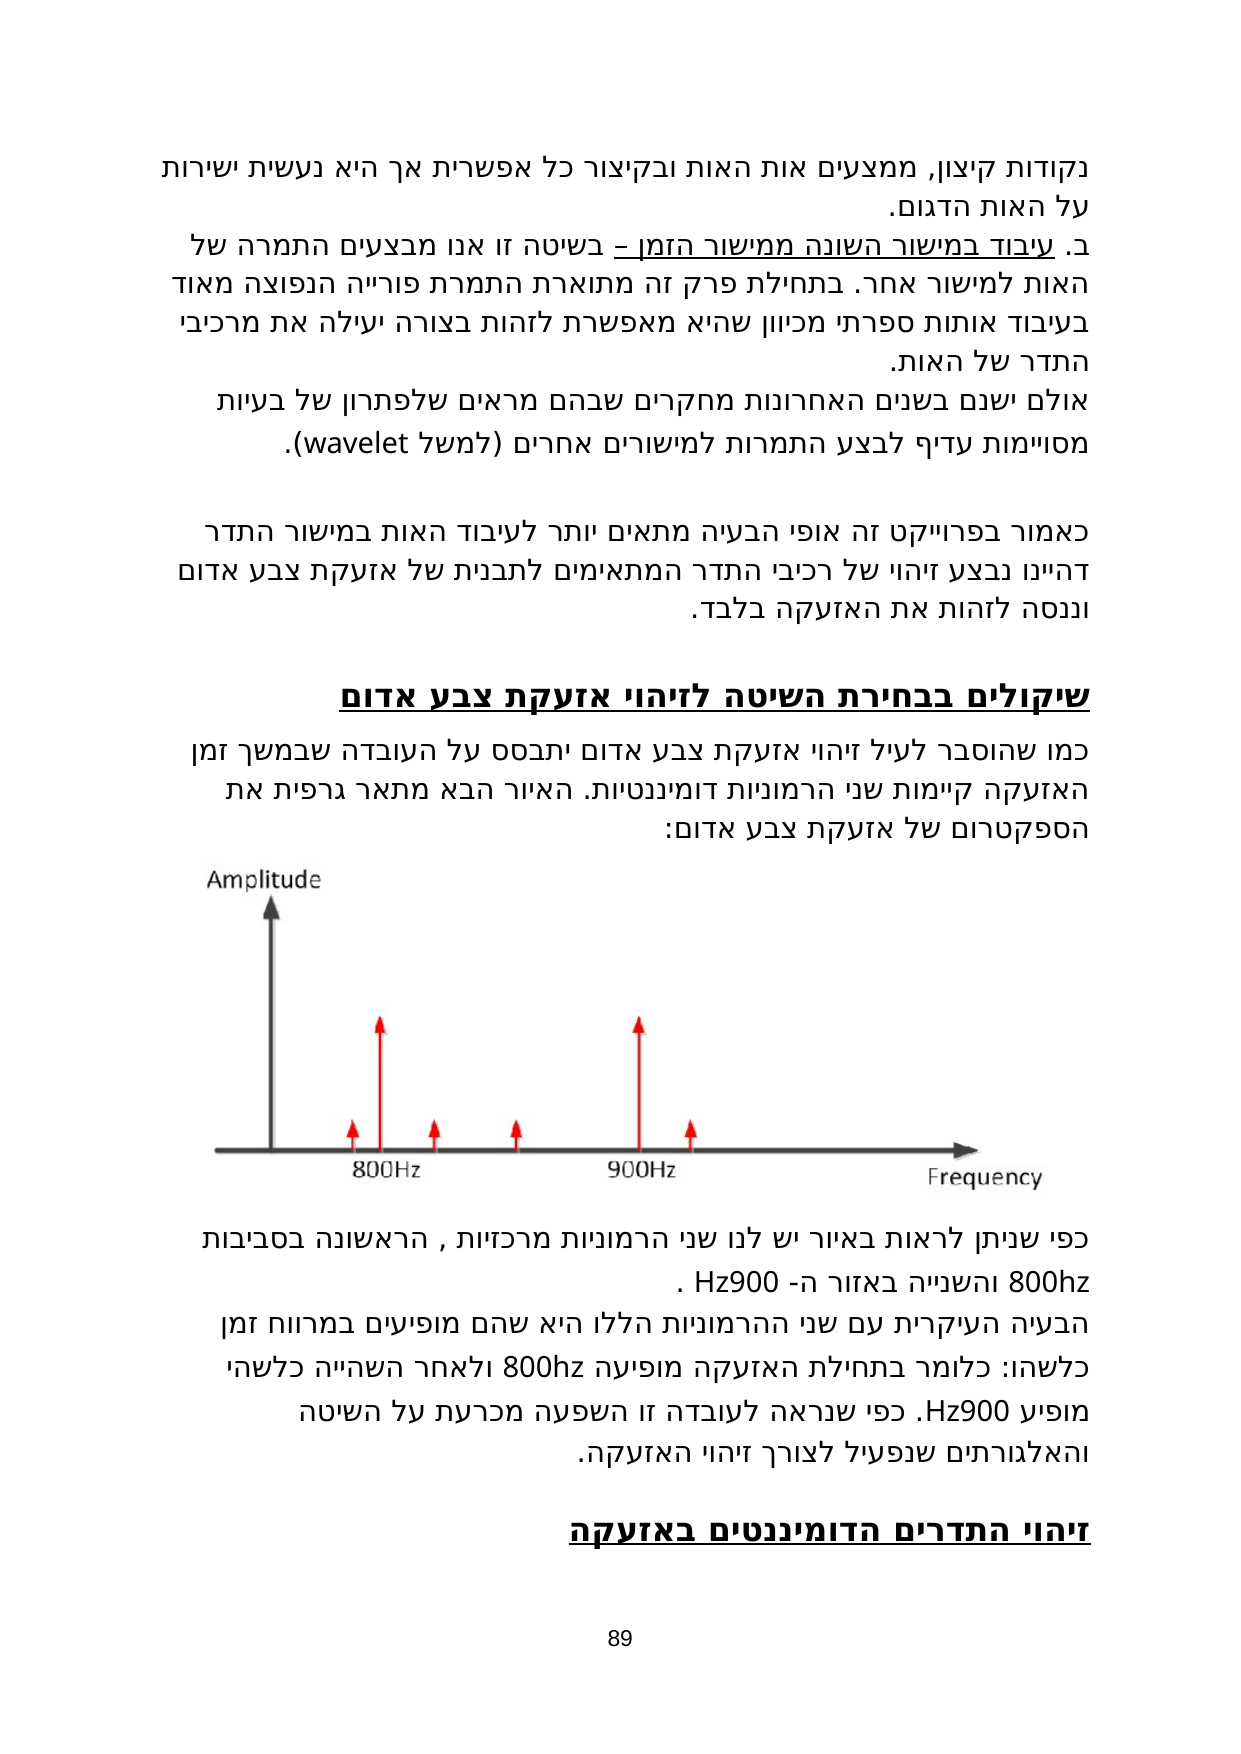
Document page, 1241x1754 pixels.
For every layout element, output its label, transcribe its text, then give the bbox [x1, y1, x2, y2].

text זיהוי התדרים הדומיננטים באזעקה [150, 1510, 1090, 1549]
text אולם ישנם בשנים האחרונות מחקרים שבהם מראים שלפתרון של בעיות מסויימות עדיף לבצע התמרות למישורים אחרים (למשל wavelet). [150, 384, 1090, 462]
picture [187, 862, 1053, 1205]
text כפי שניתן לראות באיור יש לנו שני הרמוניות מרכזיות , הראשונה בסביבות 800hz והשנייה באזור ה- Hz900 . [150, 1221, 1090, 1301]
text כאמור בפרוייקט זה אופי הבעיה מתאים יותר לעיבוד האות במישור התדר דהיינו נבצע זיהוי של רכיבי התדר המתאימים לתבנית של אזעקת צבע אדום וננסה לזהות את האזעקה בלבד. [150, 514, 1090, 626]
text ב. עיבוד במישור השונה ממישור הזמן – בשיטה זו אנו מבצעים התמרה של האות למישור אחר. בתחילת פרק זה מתוארת התמרת פורייה הנפוצה מאוד בעיבוד אותות ספרתי מכיוון שהיא מאפשרת לזהות בצורה יעילה את מרכיבי התדר של האות. [150, 228, 1090, 379]
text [150, 150, 1090, 223]
text כמו שהוסבר לעיל זיהוי אזעקת צבע אדום יתבסס על העובדה שבמשך זמן האזעקה קיימות שני הרמוניות דומיננטיות. האיור הבא מתאר גרפית את הספקטרום של אזעקת צבע אדום: [150, 733, 1090, 845]
text הבעיה העיקרית עם שני ההרמוניות הללו היא שהם מופיעים במרווח זמן כלשהו: כלומר בתחילת האזעקה מופיעה 800hz ולאחר השהייה כלשהי מופיע Hz900. כפי שנראה לעובדה זו השפעה מכרעת על השיטה והאלגורתים שנפעיל לצורך זיהוי האזעקה. [150, 1307, 1090, 1469]
text שיקולים בבחירת השיטה לזיהוי אזעקת צבע אדום [150, 676, 1090, 715]
